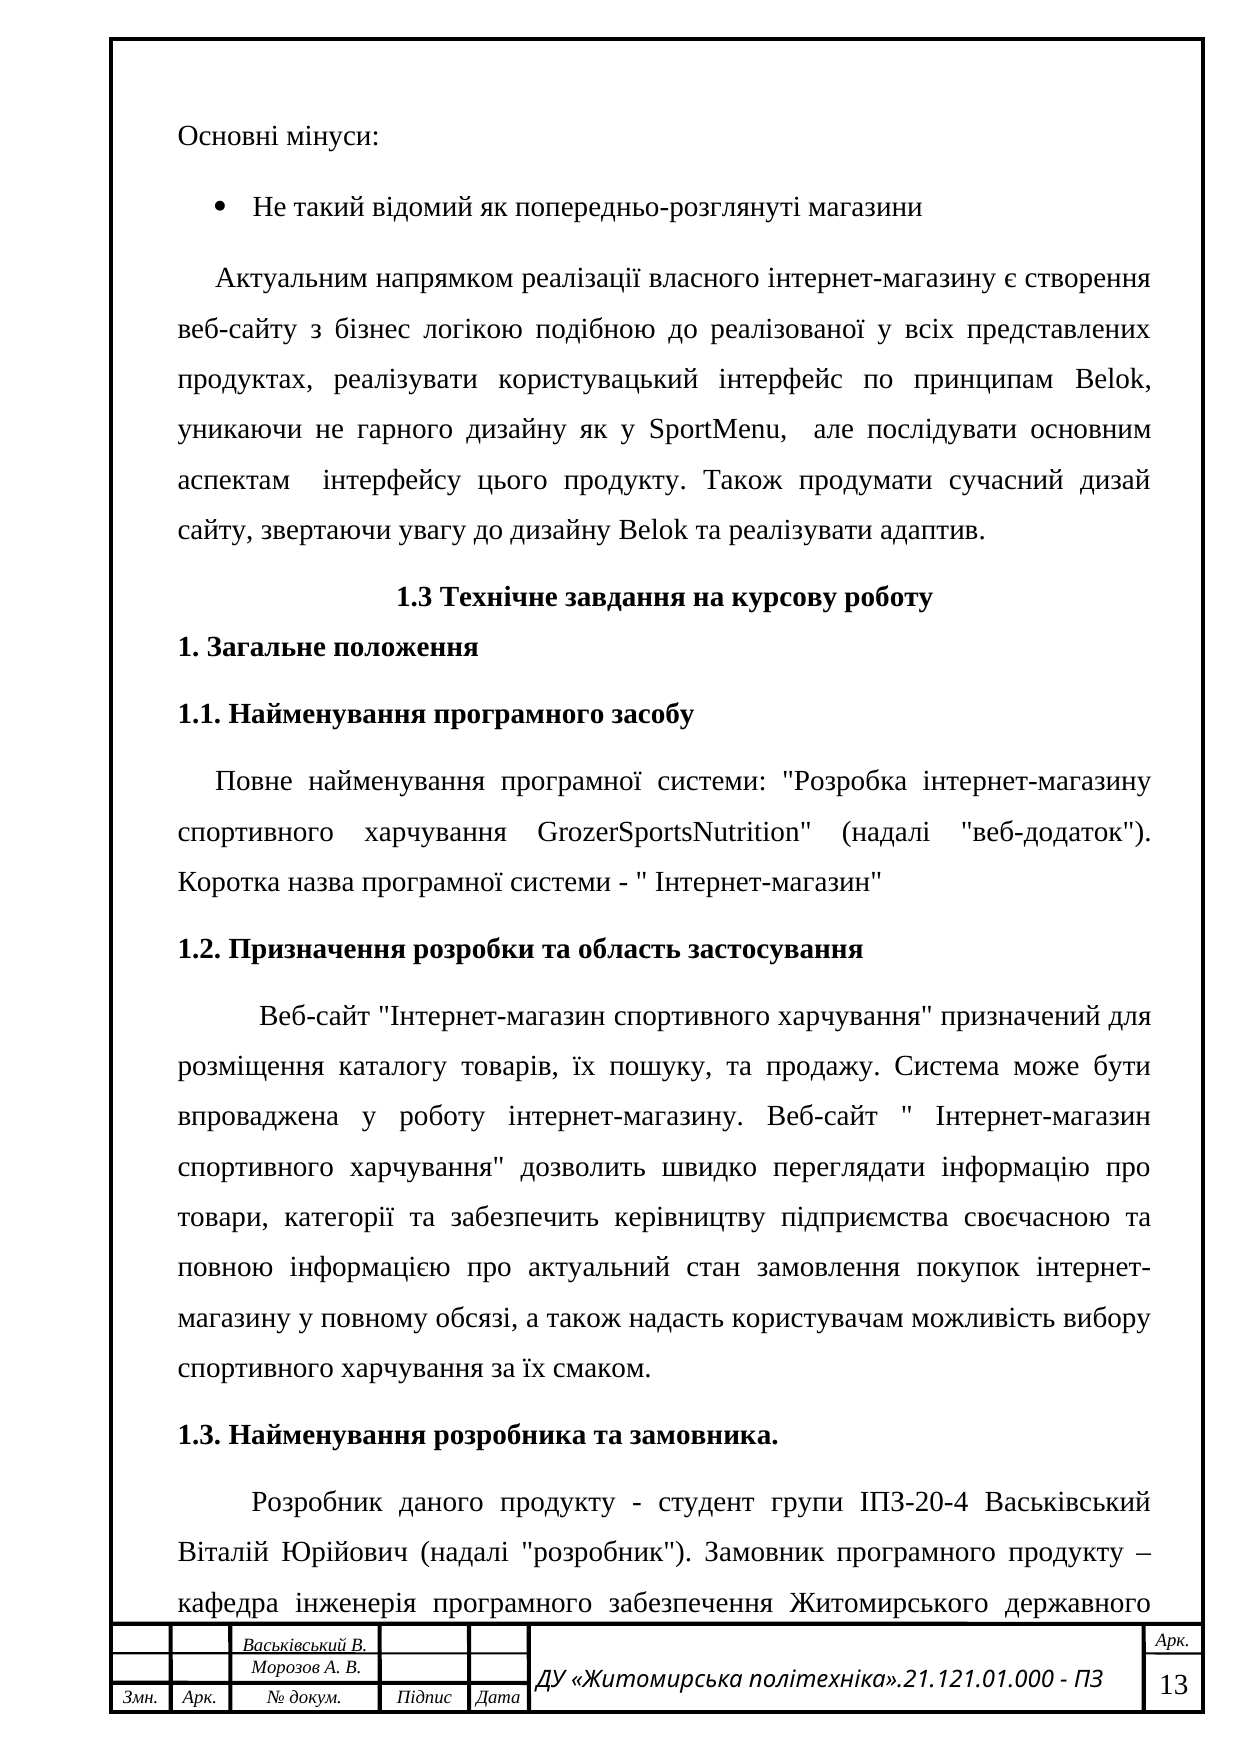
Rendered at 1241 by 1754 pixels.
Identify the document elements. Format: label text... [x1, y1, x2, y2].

subtitle 1.3 Технічне завдання на курсову роботу [177, 579, 1152, 613]
text Основні мінуси: [177, 118, 1152, 152]
text 1. Загальне положення [177, 629, 1152, 663]
text 1.3. Найменування розробника та замовника. [177, 1417, 1152, 1451]
text Веб-сайт "Інтернет-магазин спортивного харчування" призначений для розміщення каталогу товарів, їх пошуку, та продажу. Система може бути впроваджена у роботу інтернет-магазину. Веб-сайт " Інтернет-магазин спортивного харчування" дозволить швидко переглядати інформацію про товари, категорії та забезпечить керівництву підприємства своєчасною та повною інформацією про актуальний стан замовлення покупок інтернет-магазину у повному обсязі, а також надасть користувачам можливість вибору спортивного харчування за їх смаком. [177, 998, 1152, 1384]
list Не такий відомий як попередньо-розглянуті магазини [215, 189, 1152, 223]
text Повне найменування програмної системи: "Розробка інтернет-магазину спортивного харчування GrozerSportsNutrition" (надалі "веб-додаток"). Коротка назва програмної системи - " Інтернет-магазин" [177, 763, 1152, 897]
text 1.2. Призначення розробки та область застосування [177, 931, 1152, 964]
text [177, 1484, 1152, 1618]
text 1.1. Найменування програмного засобу [177, 696, 1152, 730]
text Актуальним напрямком реалізації власного інтернет-магазину є створення веб-сайту з бізнес логікою подібною до реалізованої у всіх представлених продуктах, реалізувати користувацький інтерфейс по принципам Belok, уникаючи не гарного дизайну як у SportMenu, але послідувати основним аспектам інтерфейсу цього продукту. Також продумати сучасний дизай сайту, звертаючи увагу до дизайну Belok та реалізувати адаптив. [177, 261, 1152, 546]
